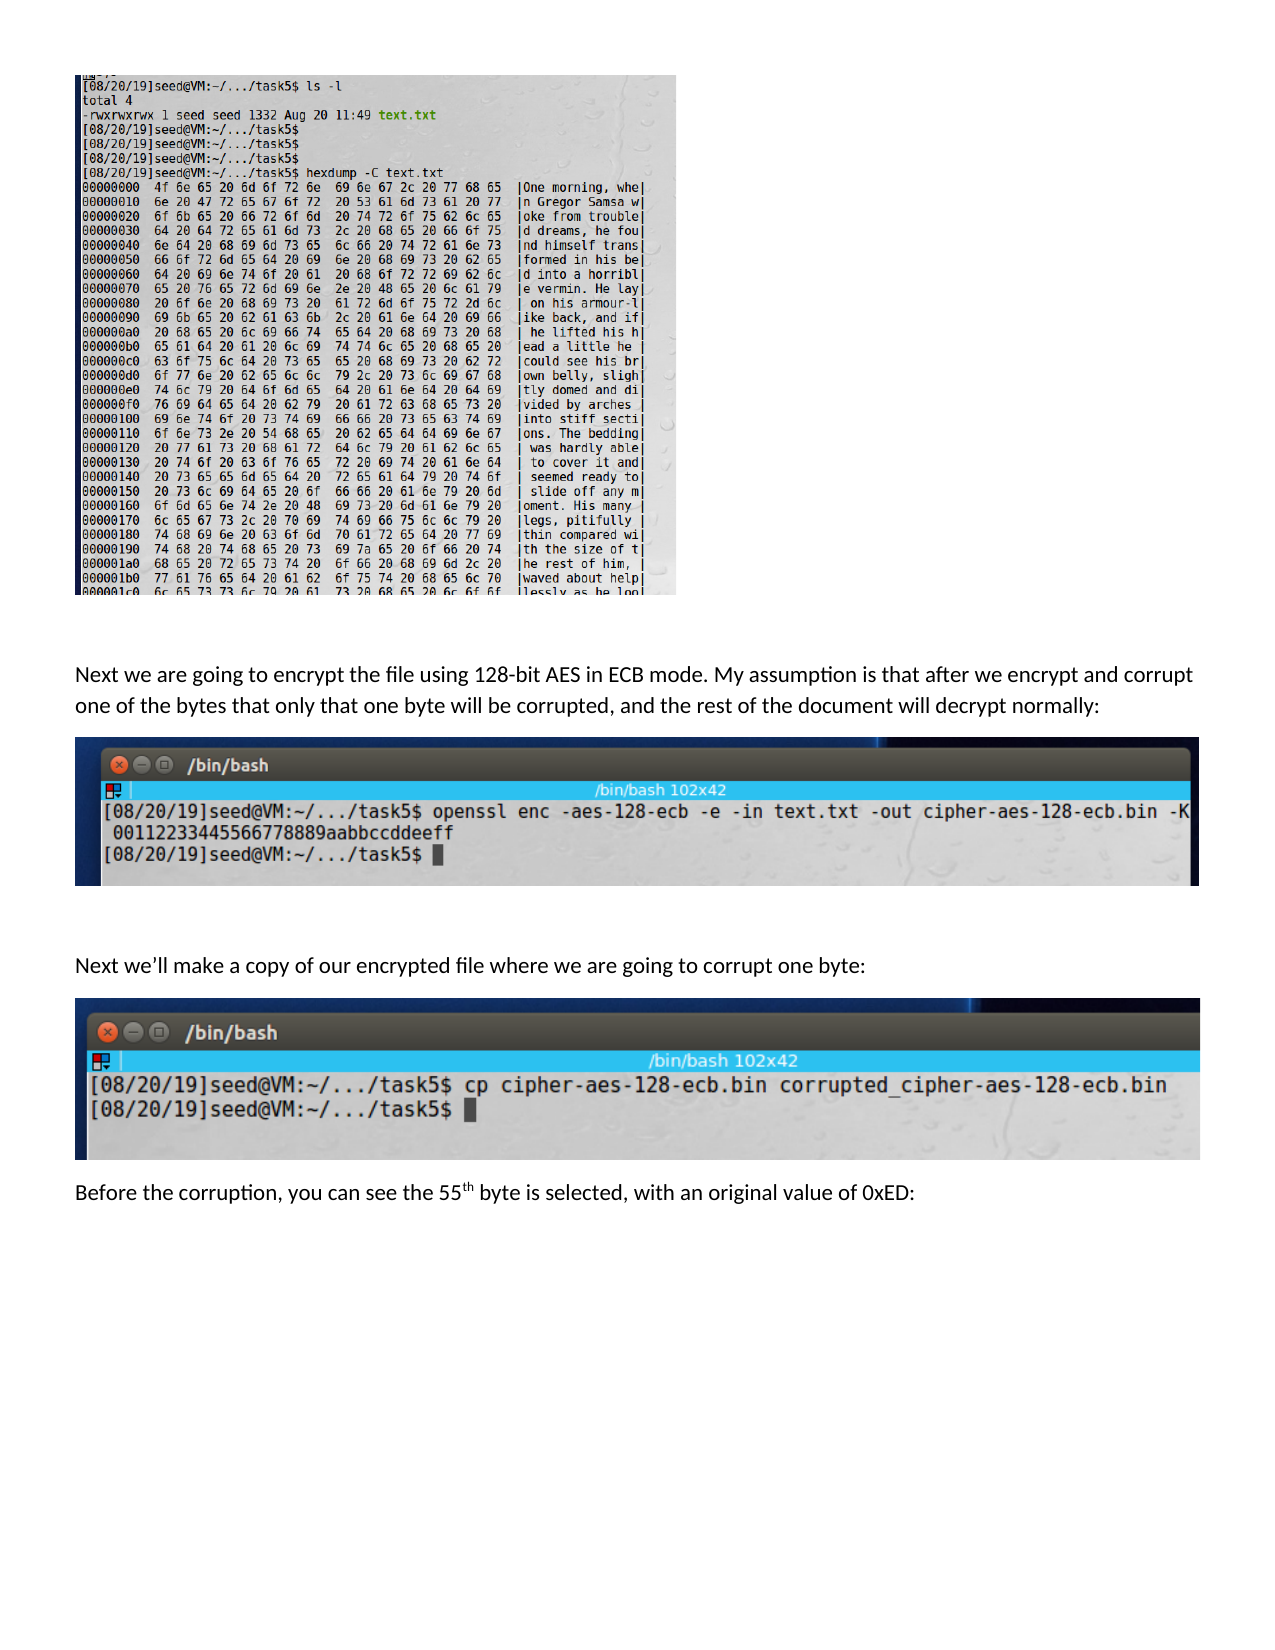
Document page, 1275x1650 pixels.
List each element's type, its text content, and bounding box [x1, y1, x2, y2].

picture [75, 737, 1199, 886]
picture [75, 75, 677, 595]
text Before the corruption, you can see the 55th byte is selected, with an original value of 0xED: [75, 1178, 1200, 1206]
text Next we’ll make a copy of our encrypted file where we are going to corrupt one byte: [75, 951, 1200, 979]
picture [75, 998, 1200, 1160]
text Next we are going to encrypt the file using 128-bit AES in ECB mode. My assumption is that after we encrypt and corrupt one of the bytes that only that one byte will be corrupted, and the rest of the document will decrypt normally: [75, 661, 1200, 719]
